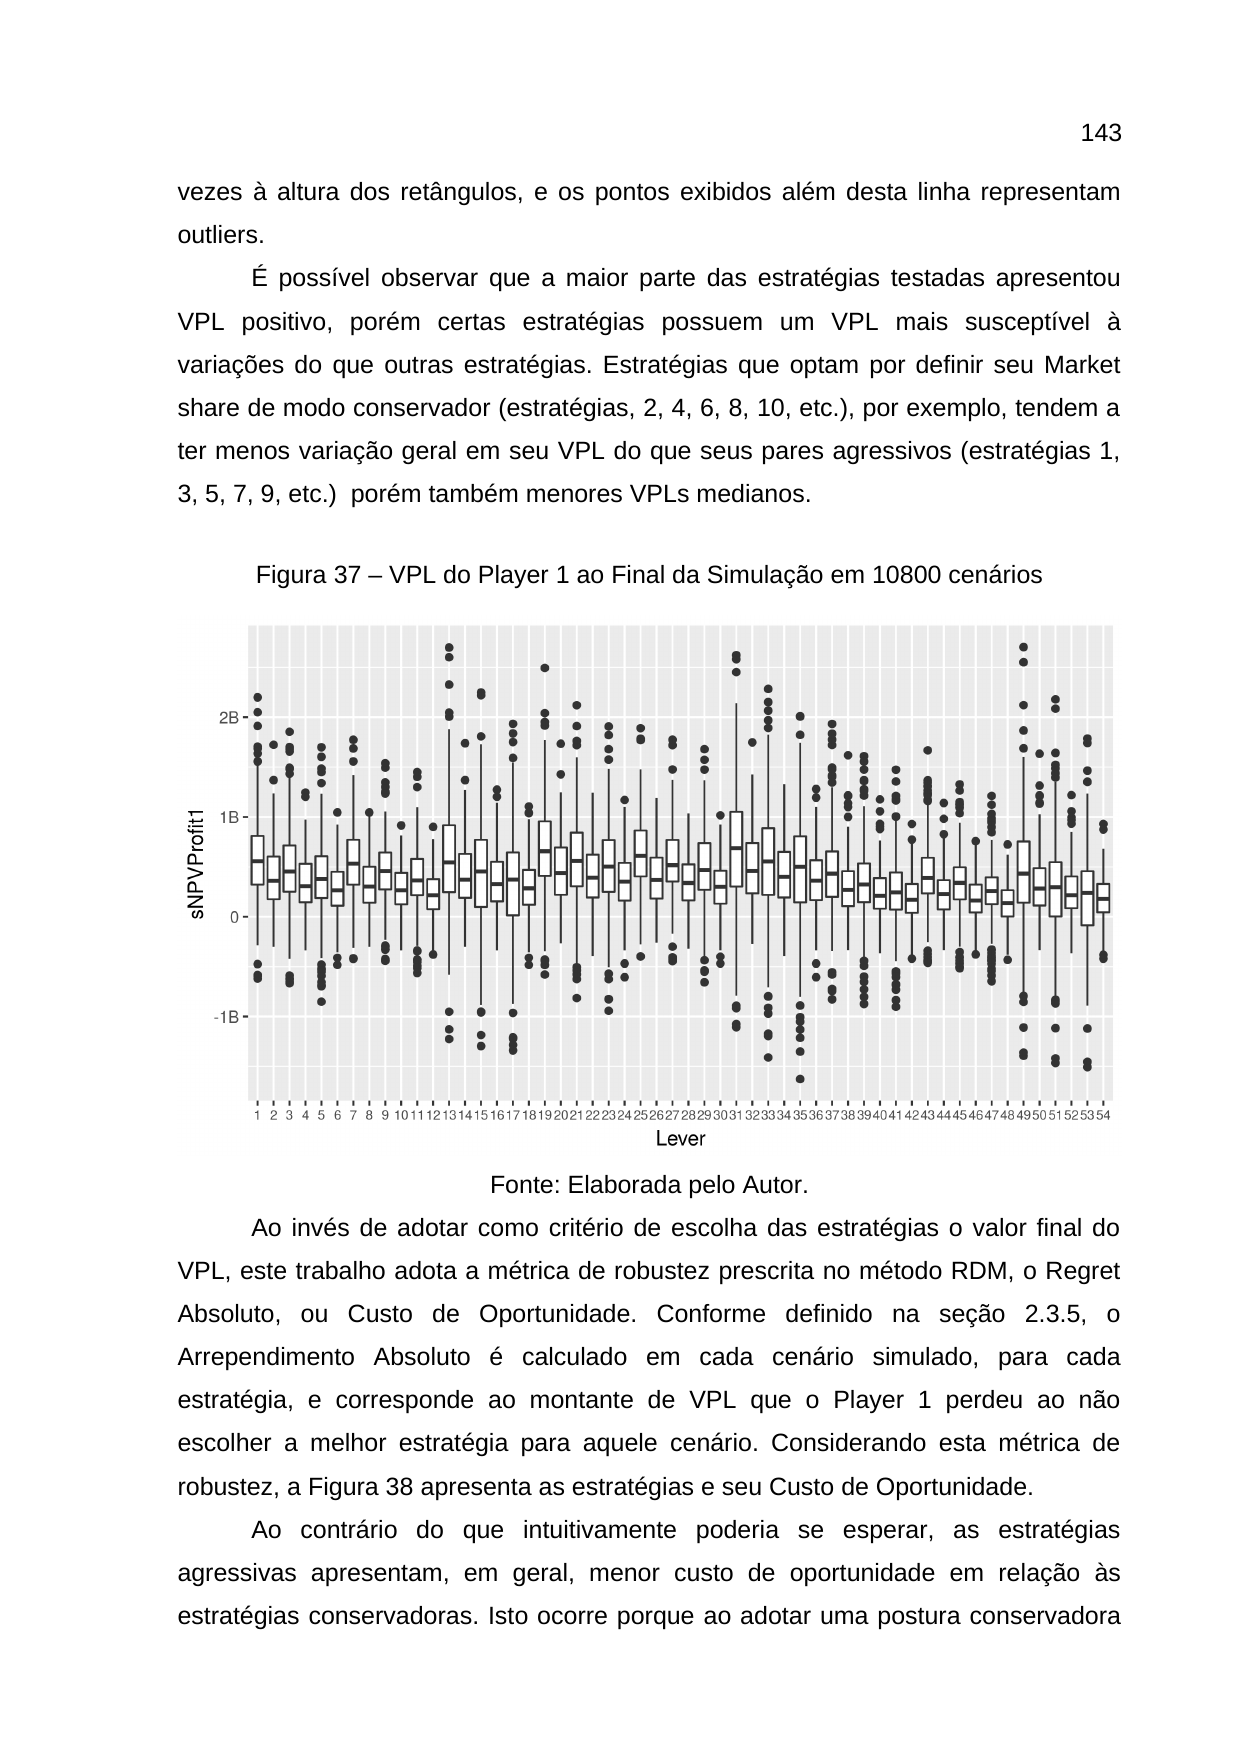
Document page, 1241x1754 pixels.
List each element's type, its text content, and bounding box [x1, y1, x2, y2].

picture [177, 615, 1123, 1156]
text Fonte: Elaborada pelo Autor. [177, 1169, 1122, 1198]
text Figura 37 – VPL do Player 1 ao Final da Simulação em 10800 cenários [177, 560, 1122, 588]
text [177, 1514, 1122, 1629]
text Ao invés de adotar como critério de escolha das estratégias o valor final do VPL, este trabalho adota a métrica de robustez prescrita no método RDM, o Regret Absoluto, ou Custo de Oportunidade. Conforme definido na seção 2.3.5, o Arrependimento Absoluto é calculado em cada cenário simulado, para cada estratégia, e corresponde ao montante de VPL que o Player 1 perdeu ao não escolher a melhor estratégia para aquele cenário. Considerando esta métrica de robustez, a Figura 38 apresenta as estratégias e seu Custo de Oportunidade. [177, 1213, 1122, 1500]
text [177, 177, 1122, 249]
text É possível observar que a maior parte das estratégias testadas apresentou VPL positivo, porém certas estratégias possuem um VPL mais susceptível à variações do que outras estratégias. Estratégias que optam por definir seu Market share de modo conservador (estratégias, 2, 4, 6, 8, 10, etc.), por exemplo, tendem a ter menos variação geral em seu VPL do que seus pares agressivos (estratégias 1, 3, 5, 7, 9, etc.) porém também menores VPLs medianos. [177, 263, 1122, 508]
